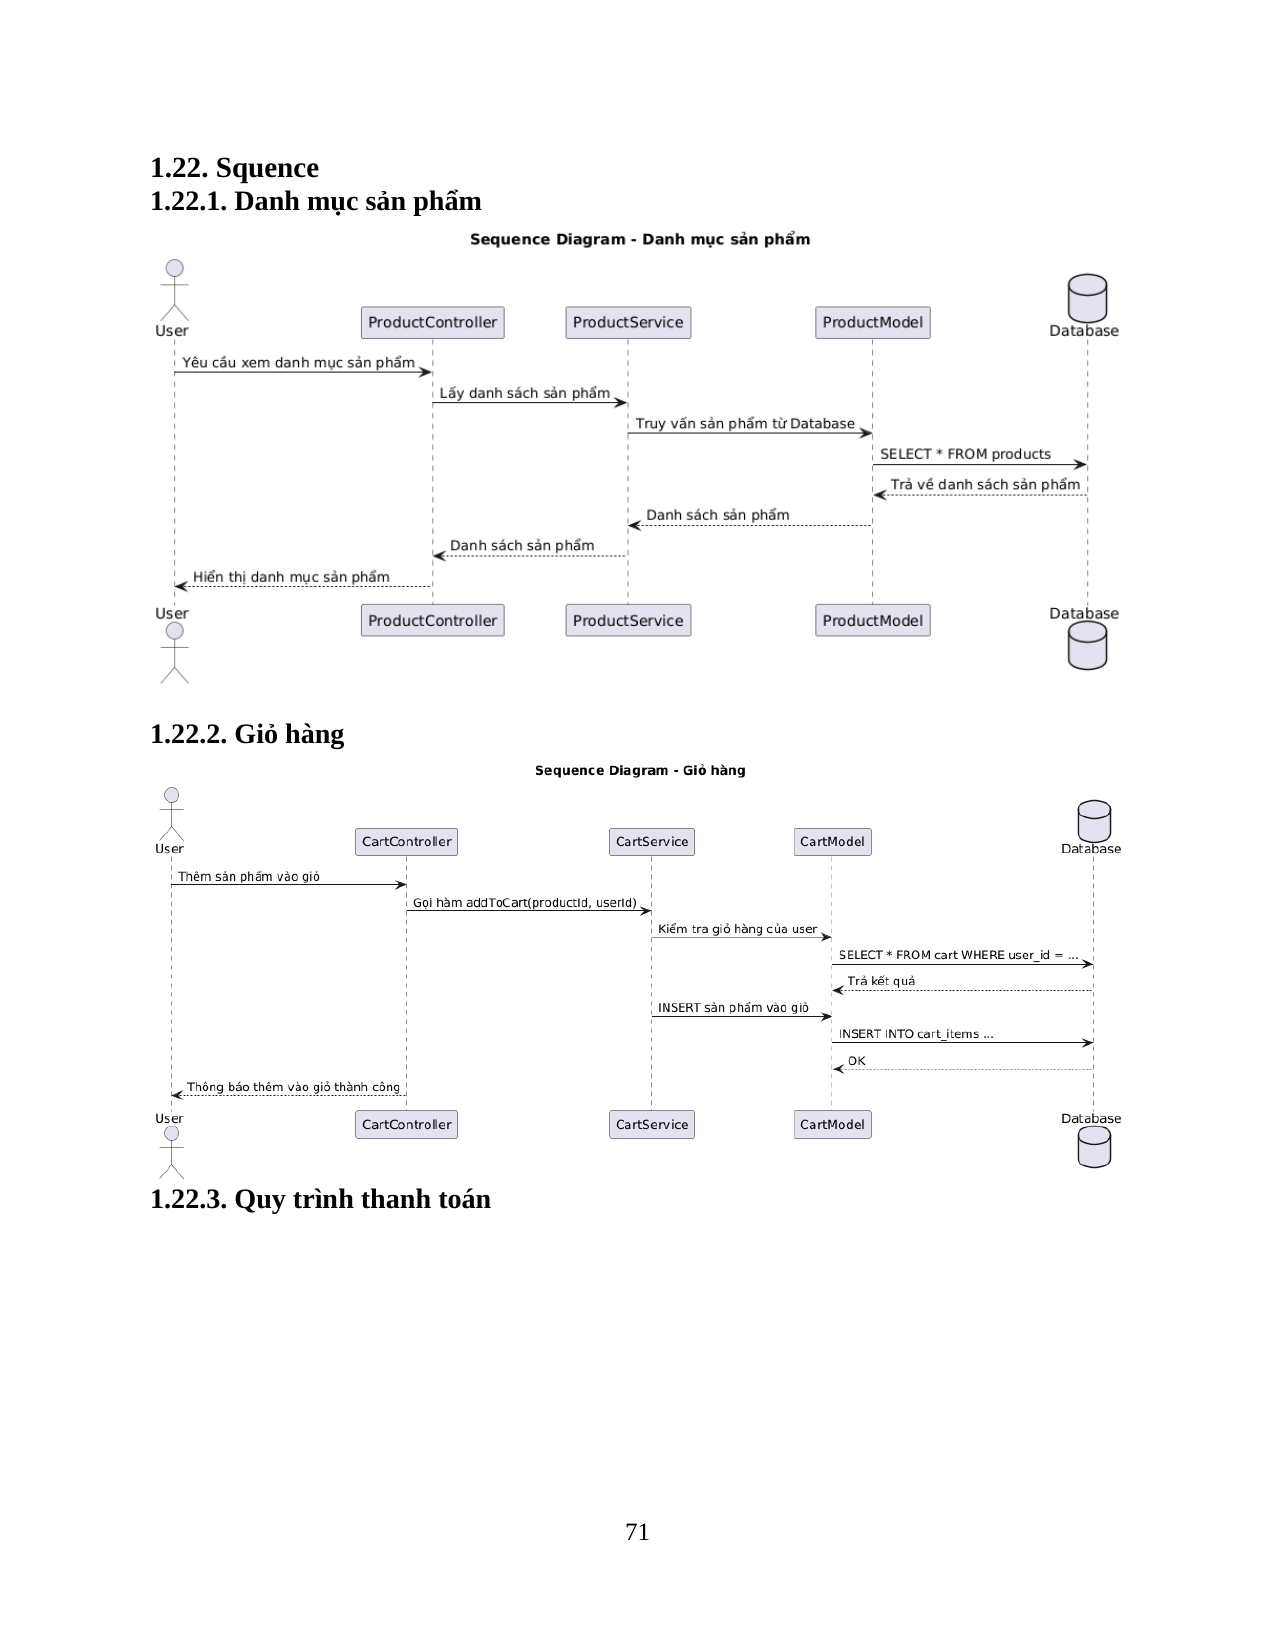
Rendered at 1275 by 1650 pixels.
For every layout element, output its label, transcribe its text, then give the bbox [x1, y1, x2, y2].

picture [150, 216, 1125, 689]
subtitle 1.22. Squence [150, 150, 1125, 183]
picture [150, 750, 1125, 1183]
subtitle 1.22.2. Giỏ hàng [150, 717, 1125, 750]
subtitle 1.22.1. Danh mục sản phẩm [150, 183, 1125, 216]
subtitle 1.22.3. Quy trình thanh toán [150, 1183, 1125, 1214]
